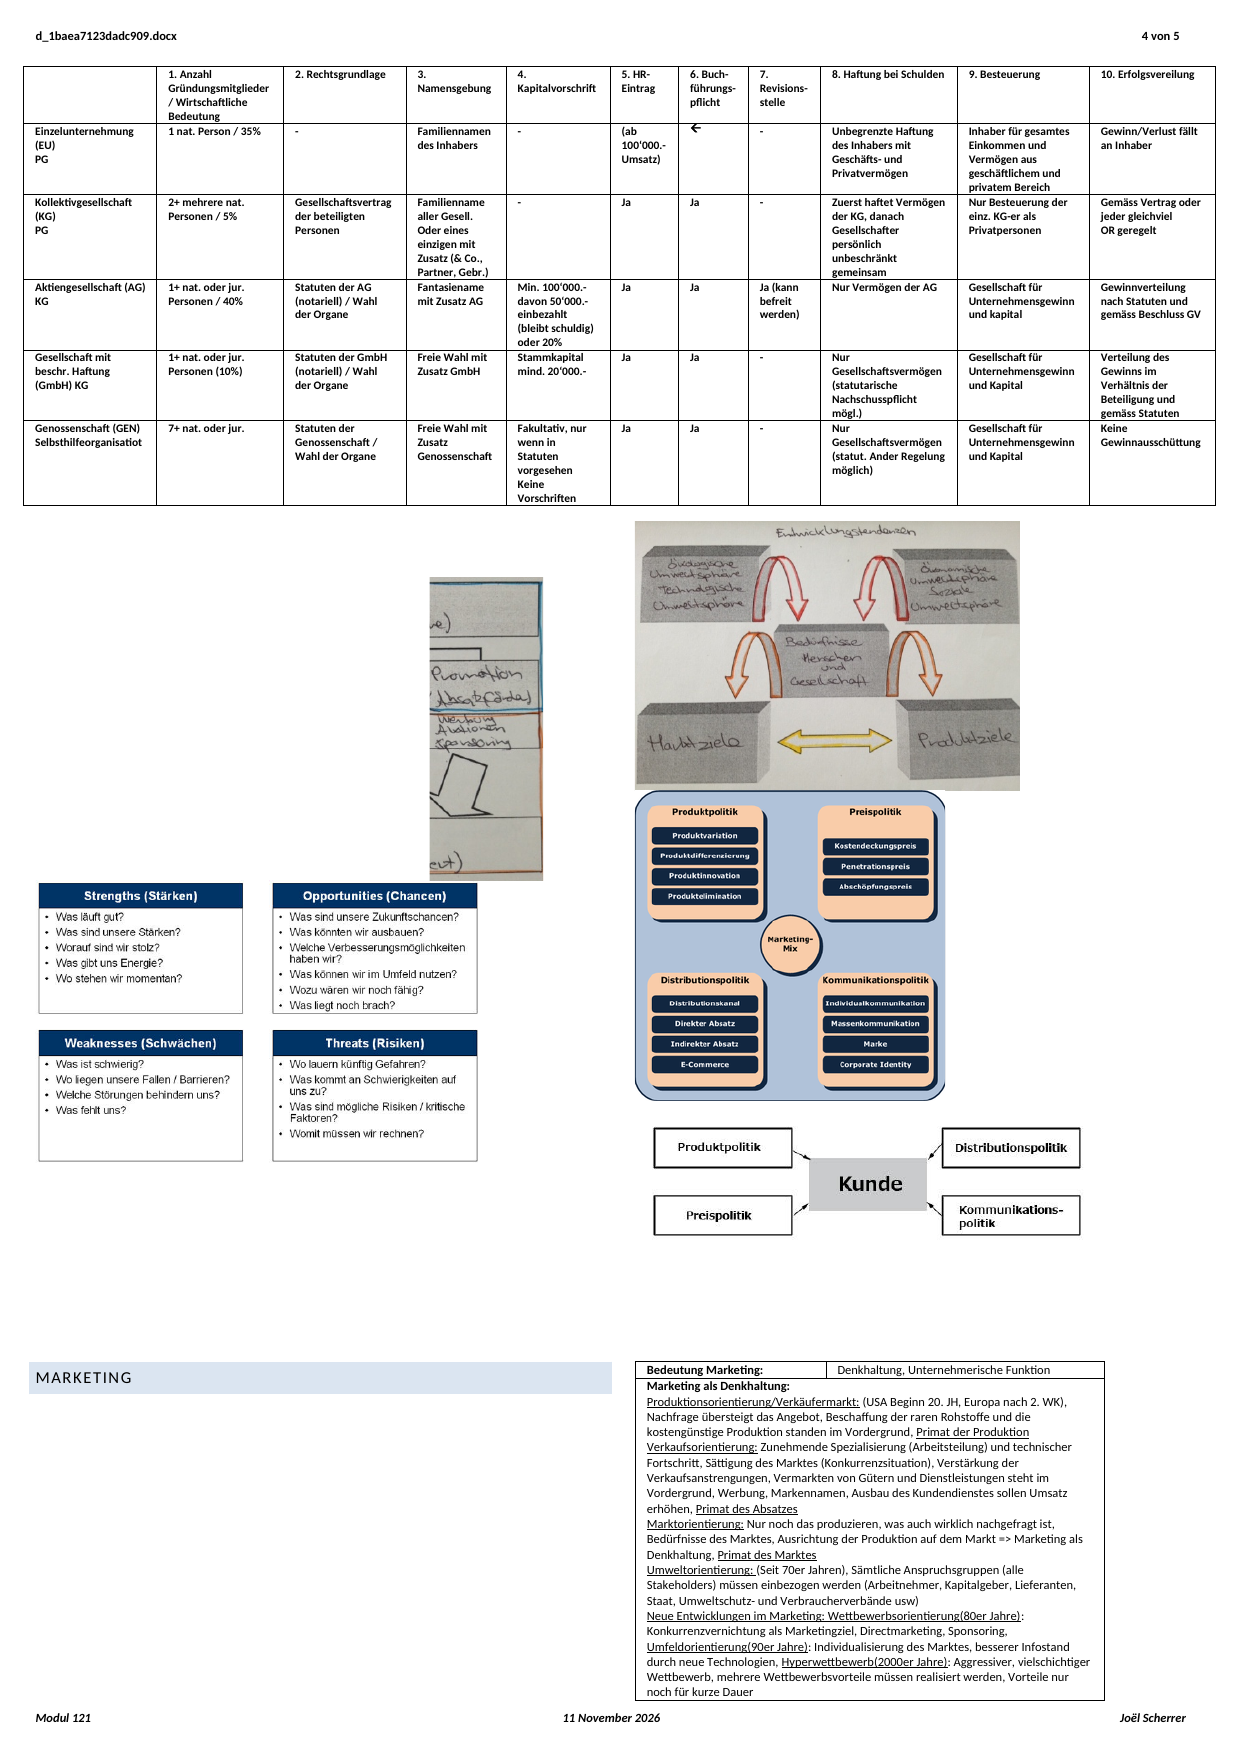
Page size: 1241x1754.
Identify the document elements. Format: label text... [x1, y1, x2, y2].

picture [634, 521, 1020, 1101]
table_cell - [749, 351, 820, 420]
table_cell Nur Gesellschaftsvermögen (statut. Ander Regelung möglich) [821, 421, 957, 505]
table_cell Ja [611, 280, 678, 349]
table_cell Einzelunternehmung (EU) PG [24, 124, 156, 194]
table_cell Unbegrenzte Haftung des Inhabers mit Geschäfts- und Privatvermögen [821, 124, 957, 194]
table_cell Freie Wahl mit Zusatz Genossenschaft [407, 421, 506, 505]
table_header Bedeutung Marketing: [636, 1362, 826, 1377]
table_header 3. Namensgebung [407, 67, 506, 123]
table_cell 2+ mehrere nat. Personen / 5% [157, 195, 283, 279]
table_cell - [507, 195, 610, 279]
table_cell 1 nat. Person / 35% [157, 124, 283, 194]
table_cell Aktiengesellschaft (AG) KG [24, 280, 156, 349]
table_cell Statuten der Genossenschaft / Wahl der Organe [284, 421, 406, 505]
table_cell Marketing als Denkhaltung: Produktionsorientierung/Verkäufermarkt: (USA Beginn 20. JH, Europa nach 2. WK), Nachfrage übersteigt das Angebot, Beschaffung der raren Rohstoffe und die kostengünstige Produktion standen im Vordergrund, Primat der Produktion Verkaufsorientierung: Zunehmende Spezialisierung (Arbeitsteilung) und technischer Fortschritt, Sättigung des Marktes (Konkurrenzsituation), Verstärkung der Verkaufsanstrengungen, Vermarkten von Gütern und Dienstleistungen steht im Vordergrund, Werbung, Markennamen, Ausbau des Kundendienstes sollen Umsatz erhöhen, Primat des Absatzes Marktorientierung: Nur noch das produzieren, was auch wirklich nachgefragt ist, Bedürfnisse des Marktes, Ausrichtung der Produktion auf dem Markt => Marketing als Denkhaltung, Primat des Marktes Umweltorientierung: (Seit 70er Jahren), Sämtliche Anspruchsgruppen (alle Stakeholders) müssen einbezogen werden (Arbeitnehmer, Kapitalgeber, Lieferanten, Staat, Umweltschutz- und Verbraucherverbände usw) Neue Entwicklungen im Marketing: Wettbewerbsorientierung(80er Jahre): Konkurrenzvernichtung als Marketingziel, Directmarketing, Sponsoring, Umfeldorientierung(90er Jahre): Individualisierung des Marktes, besserer Infostand durch neue Technologien, Hyperwettbewerb(2000er Jahre): Aggressiver, vielschichtiger Wettbewerb, mehrere Wettbewerbsvorteile müssen realisiert werden, Vorteile nur noch für kurze Dauer [636, 1379, 1104, 1700]
table_cell Gesellschaftsvertrag der beteiligten Personen [284, 195, 406, 279]
table_cell Nur Vermögen der AG [821, 280, 957, 349]
table_cell Ja [679, 351, 748, 420]
table_cell Gewinn/Verlust fällt an Inhaber [1090, 124, 1215, 194]
picture [645, 1119, 1095, 1246]
table_cell Zuerst haftet Vermögen der KG, danach Gesellschafter persönlich unbeschränkt gemeinsam [821, 195, 957, 279]
table_cell - [507, 124, 610, 194]
table_cell Ja [611, 195, 678, 279]
table_cell Gesellschaft mit beschr. Haftung (GmbH) KG [24, 351, 156, 420]
picture [35, 577, 544, 1163]
table_cell Inhaber für gesamtes Einkommen und Vermögen aus geschäftlichem und privatem Bereich [958, 124, 1089, 194]
table_cell Ja [679, 280, 748, 349]
table_cell Kollektivgesellschaft (KG) PG [24, 195, 156, 279]
table_header 4. Kapitalvorschrift [507, 67, 610, 123]
table_cell Nur Gesellschaftsvermögen (statutarische Nachschusspflicht mögl.) [821, 351, 957, 420]
table_header 6. Buch-führungs-pflicht [679, 67, 748, 123]
table_cell Ja [611, 351, 678, 420]
table_cell Ja [679, 195, 748, 279]
table_cell Ja [679, 421, 748, 505]
table_cell Ja [611, 421, 678, 505]
table_cell Verteilung des Gewinns im Verhältnis der Beteiligung und gemäss Statuten [1090, 351, 1215, 420]
table_header 1. Anzahl Gründungsmitglieder / Wirtschaftliche Bedeutung [157, 67, 283, 123]
table_cell 1+ nat. oder jur. Personen (10%) [157, 351, 283, 420]
table_cell 7+ nat. oder jur. [157, 421, 283, 505]
table_cell Keine Gewinnausschüttung [1090, 421, 1215, 505]
table_cell Min. 100‘000.- davon 50‘000.- einbezahlt (bleibt schuldig) oder 20% [507, 280, 610, 349]
table_cell - [749, 195, 820, 279]
table_cell (ab 100‘000.- Umsatz) [611, 124, 678, 194]
table_cell Familiennamen des Inhabers [407, 124, 506, 194]
table_header 9. Besteuerung [958, 67, 1089, 123]
table_header 8. Haftung bei Schulden [821, 67, 957, 123]
table_cell Fakultativ, nur wenn in Statuten vorgesehen Keine Vorschriften [507, 421, 610, 505]
table_cell Gesellschaft für Unternehmensgewinn und Kapital [958, 351, 1089, 420]
table_cell Genossenschaft (GEN) Selbsthilfeorganisatiot [24, 421, 156, 505]
table_header 5. HR-Eintrag [611, 67, 678, 123]
table_cell Gesellschaft für Unternehmensgewinn und Kapital [958, 421, 1089, 505]
table_cell Ja (kann befreit werden) [749, 280, 820, 349]
table_cell Gemäss Vertrag oder jeder gleichviel OR geregelt [1090, 195, 1215, 279]
table_cell Stammkapital mind. 20‘000.- [507, 351, 610, 420]
table_header [24, 67, 156, 123]
table_header Denkhaltung, Unternehmerische Funktion [827, 1362, 1104, 1377]
table_cell - [749, 124, 820, 194]
subtitle Marketing [35, 1368, 605, 1388]
table_cell Freie Wahl mit Zusatz GmbH [407, 351, 506, 420]
table_cell Nur Besteuerung der einz. KG-er als Privatpersonen [958, 195, 1089, 279]
table_cell Statuten der AG (notariell) / Wahl der Organe [284, 280, 406, 349]
table_cell Statuten der GmbH (notariell) / Wahl der Organe [284, 351, 406, 420]
table_header 7. Revisions-stelle [749, 67, 820, 123]
table_cell - [749, 421, 820, 505]
table_header 10. Erfolgsvereilung [1090, 67, 1215, 123]
table_cell Familienname aller Gesell. Oder eines einzigen mit Zusatz (& Co., Partner, Gebr.) [407, 195, 506, 279]
table_cell Fantasiename mit Zusatz AG [407, 280, 506, 349]
table_cell Gewinnverteilung nach Statuten und gemäss Beschluss GV [1090, 280, 1215, 349]
table_cell Gesellschaft für Unternehmensgewinn und kapital [958, 280, 1089, 349]
table_cell - [284, 124, 406, 194]
table_header 2. Rechtsgrundlage [284, 67, 406, 123]
table_cell 1+ nat. oder jur. Personen / 40% [157, 280, 283, 349]
table_cell [679, 124, 748, 194]
